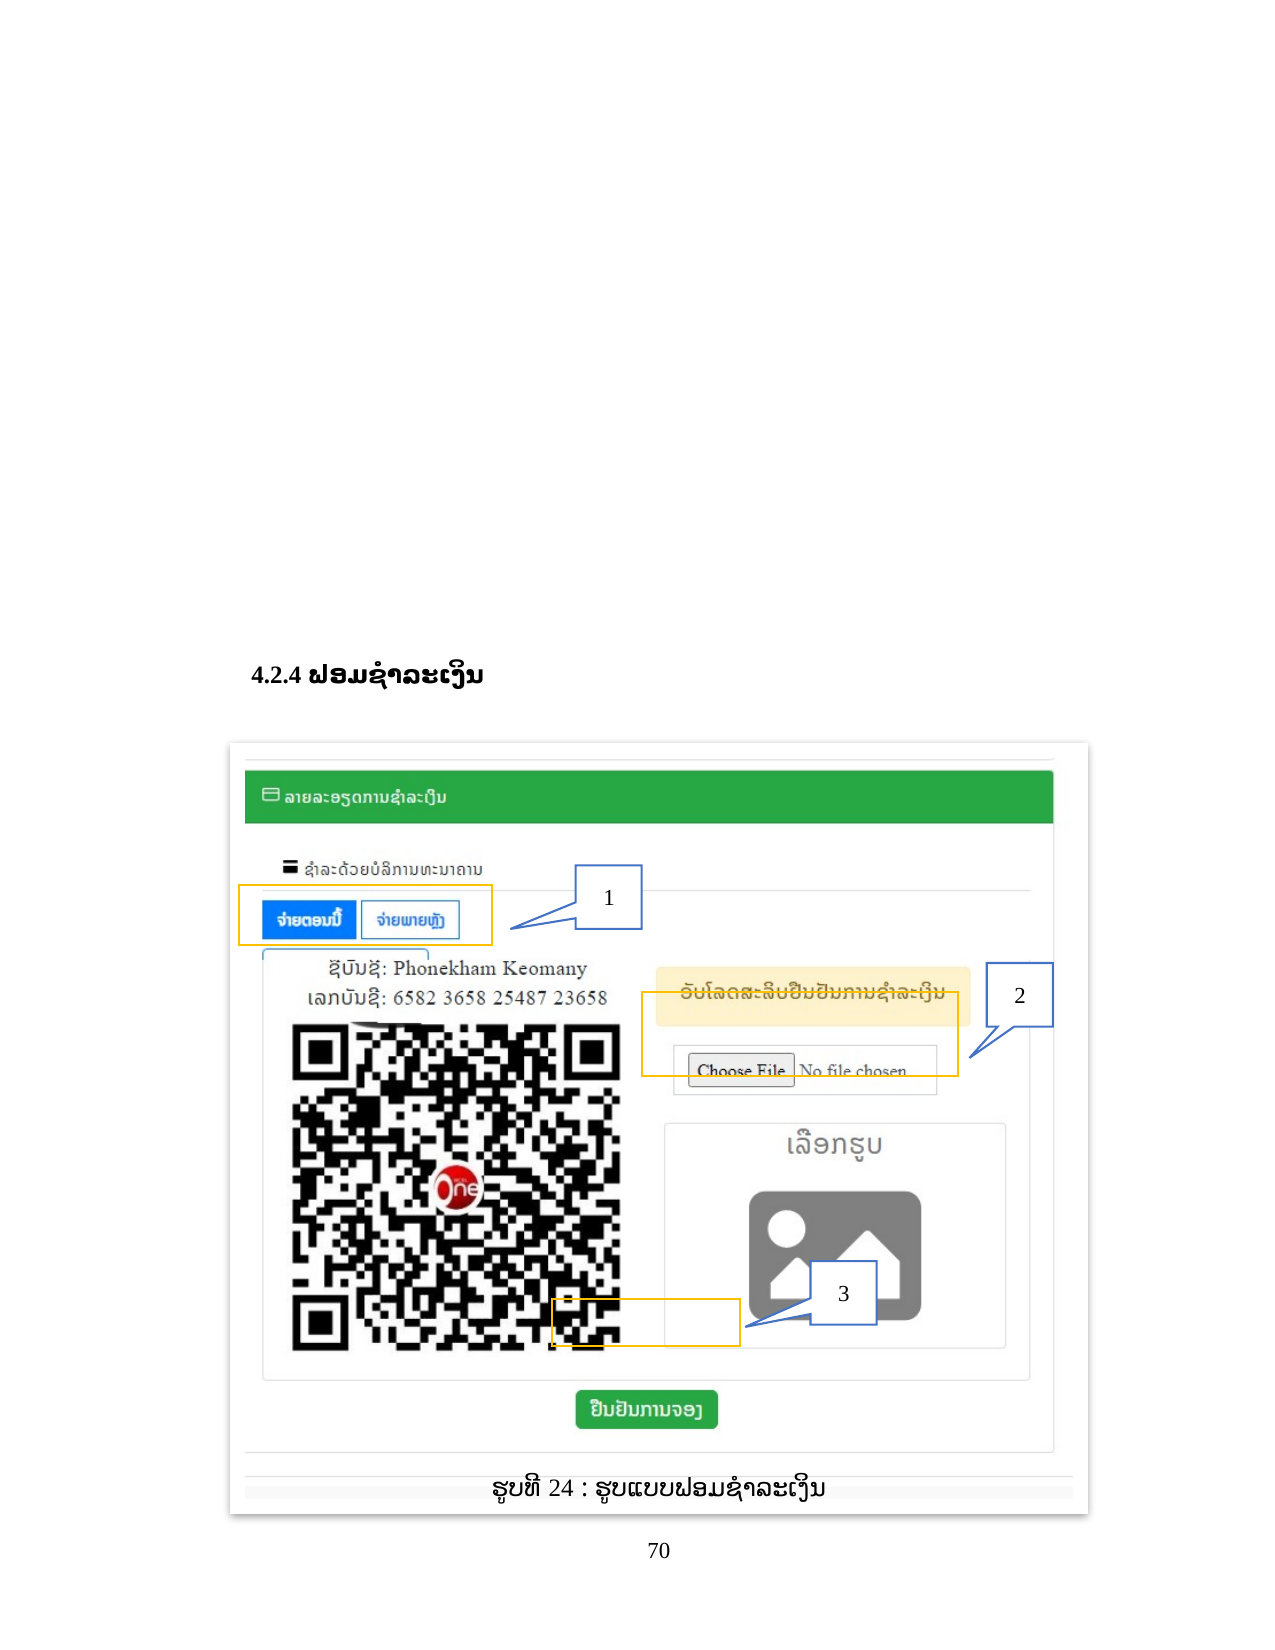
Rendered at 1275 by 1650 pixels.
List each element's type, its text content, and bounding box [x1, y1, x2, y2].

picture [245, 886, 491, 944]
text ຮູບທີ 24 : ຮູບແບບຟອມຊໍາລະເງິນ [192, 1470, 1125, 1504]
picture [245, 758, 1073, 1470]
subtitle 4.2.4 ຟອມຊໍາລະເງິນ [251, 660, 1125, 689]
